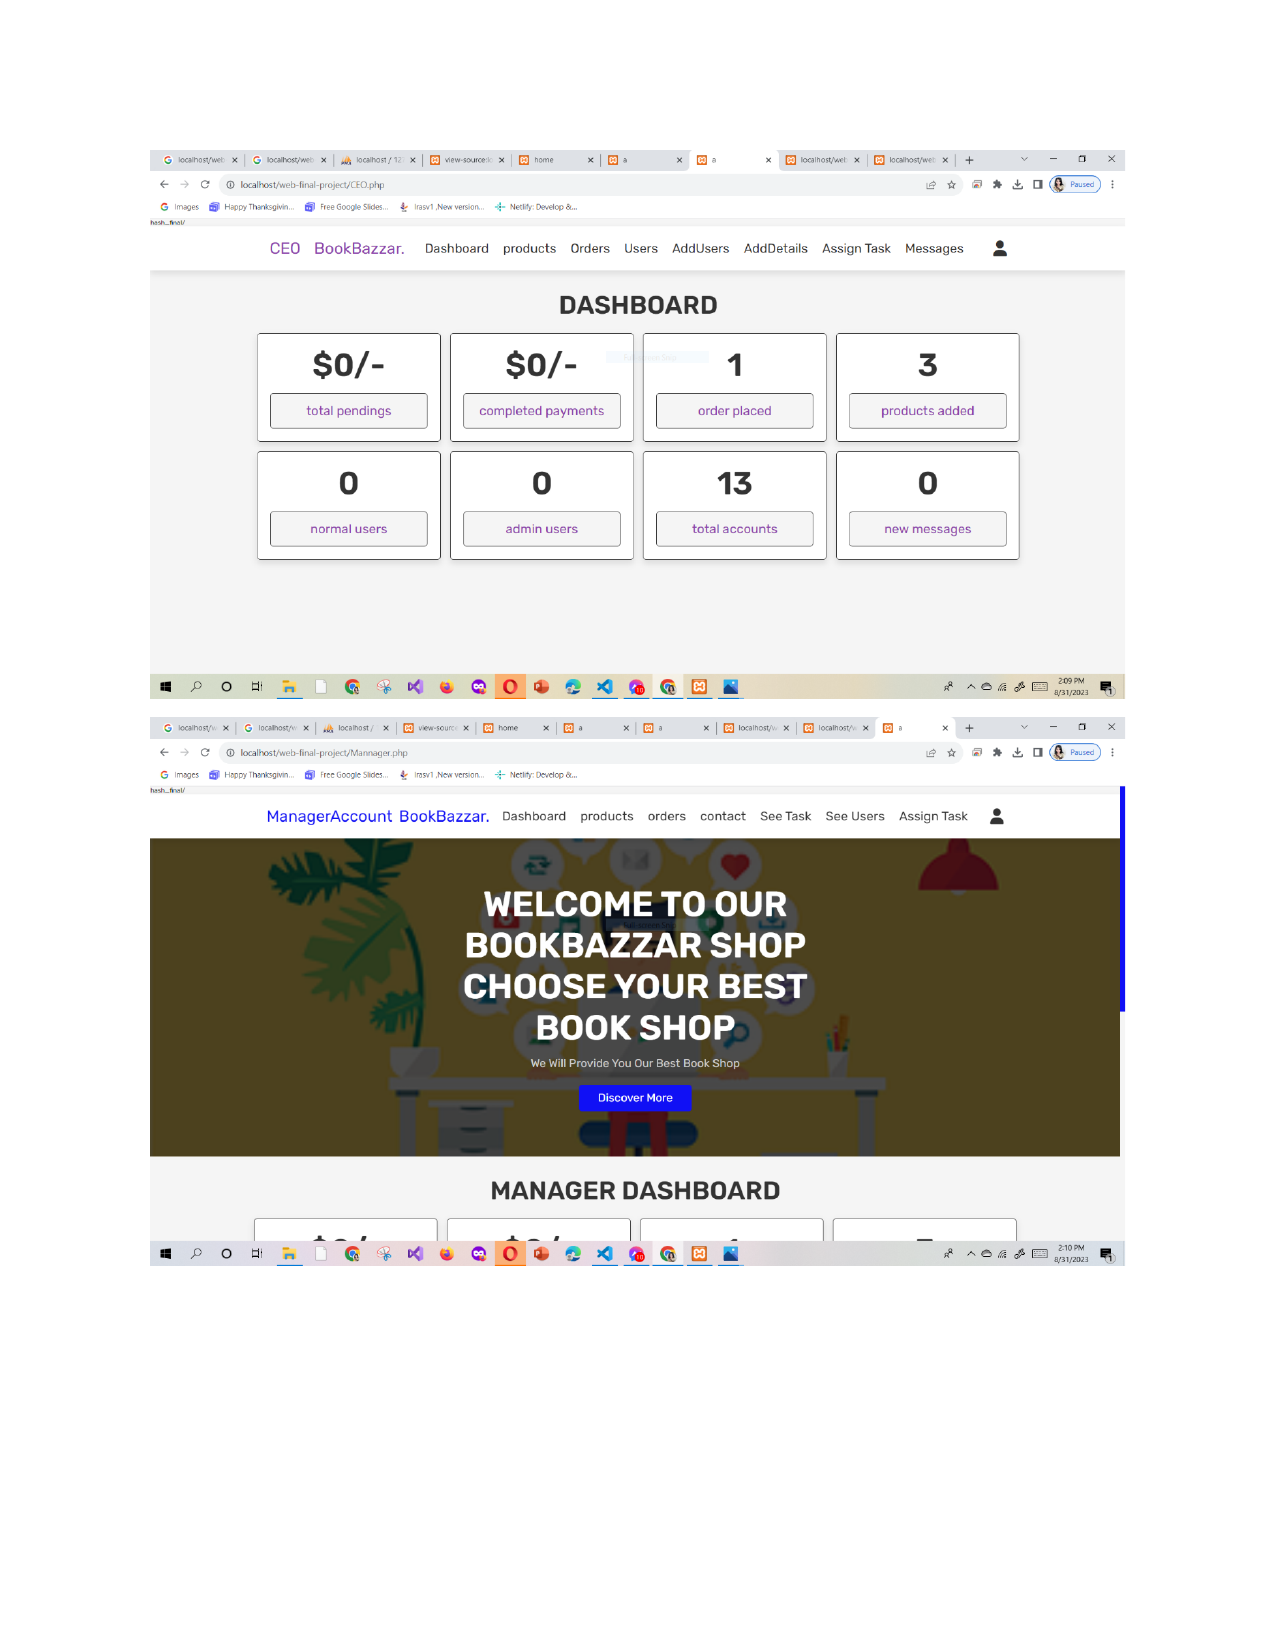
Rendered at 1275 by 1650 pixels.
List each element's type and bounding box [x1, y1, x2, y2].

picture [150, 150, 1125, 699]
picture [150, 717, 1125, 1266]
